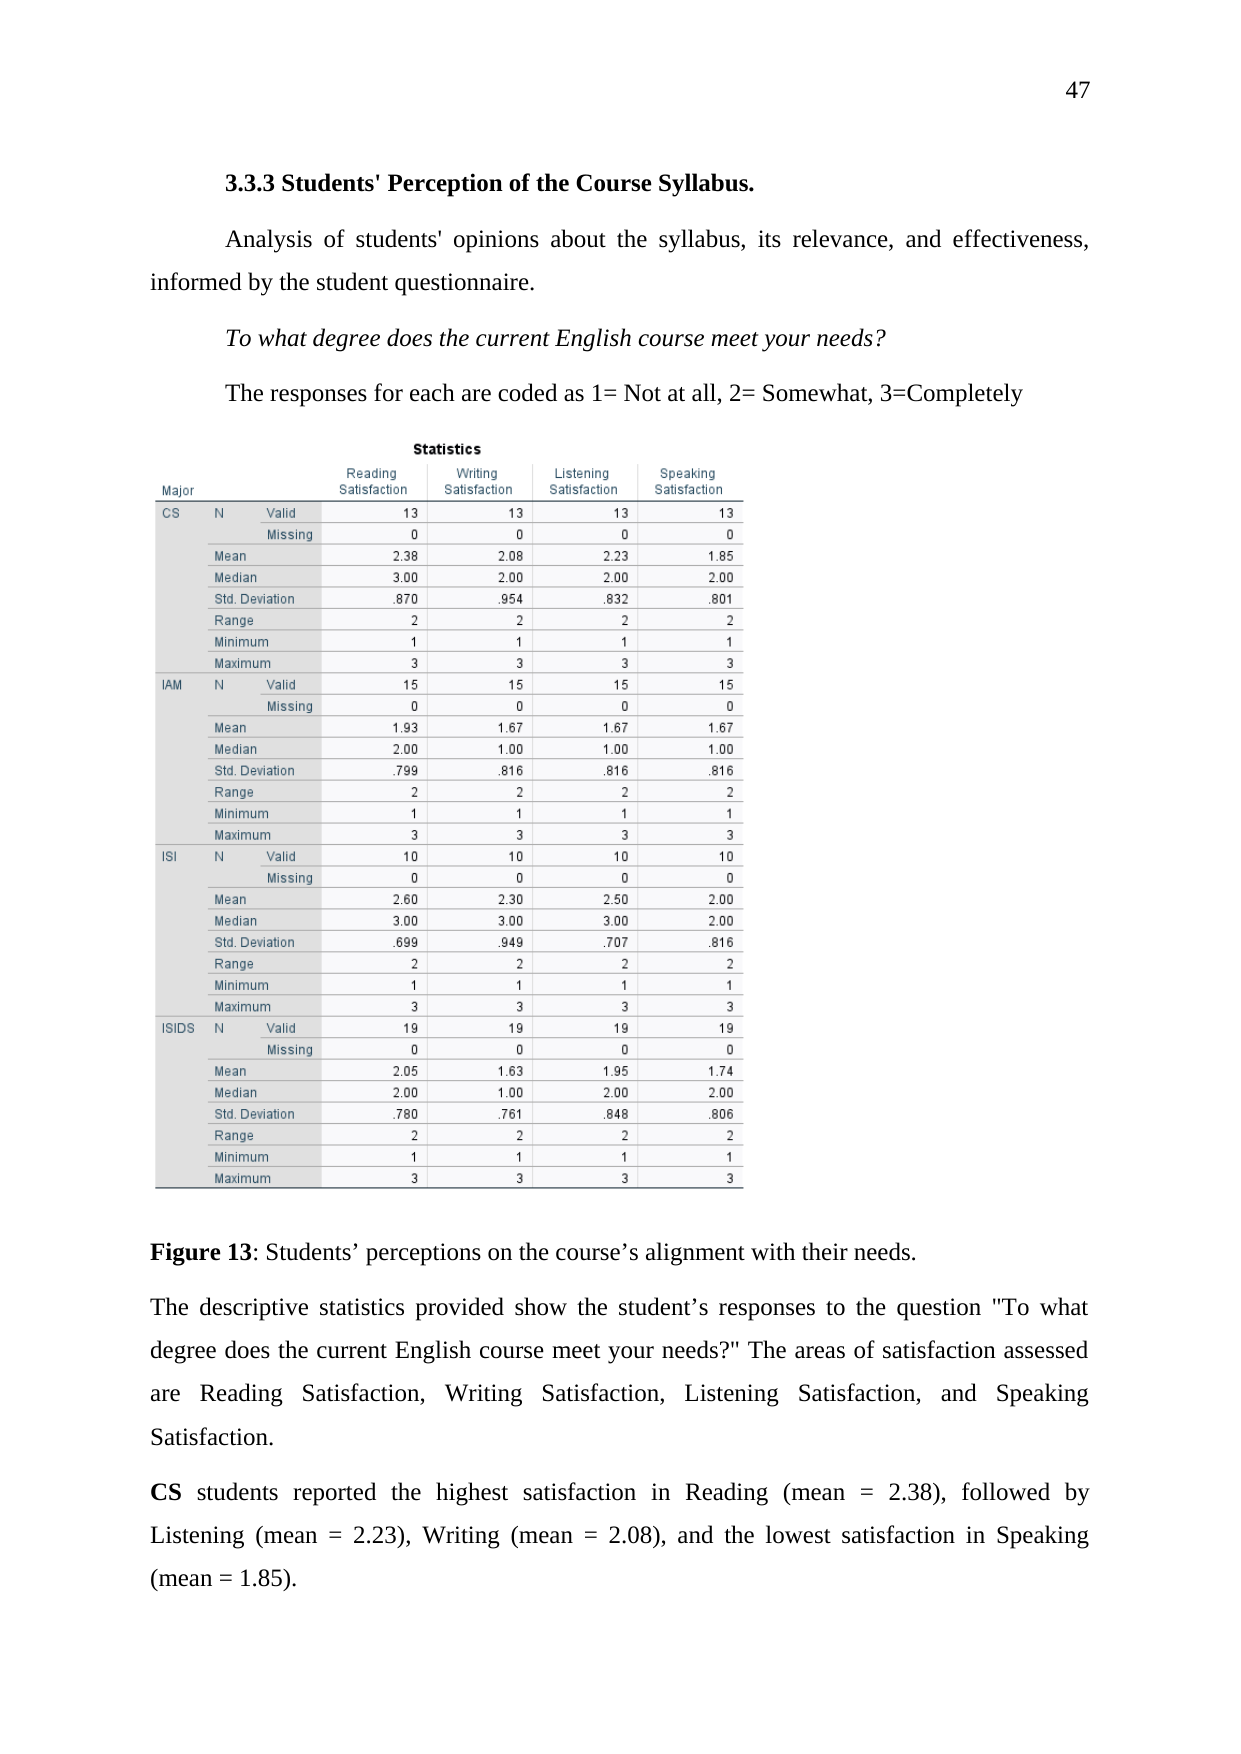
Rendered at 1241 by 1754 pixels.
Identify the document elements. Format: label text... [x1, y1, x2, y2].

text CS students reported the highest satisfaction in Reading (mean = 2.38), followed by Listening (mean = 2.23), Writing (mean = 2.08), and the lowest satisfaction in Speaking (mean = 1.85). [150, 1477, 1090, 1592]
text The responses for each are coded as 1= Not at all, 2= Somewhat, 3=Completely [150, 378, 1090, 407]
picture [150, 433, 750, 1196]
text Analysis of students' opinions about the syllabus, its relevance, and effectiveness, informed by the student questionnaire. [150, 224, 1090, 296]
text The descriptive statistics provided show the student’s responses to the question "To what degree does the current English course meet your needs?" The areas of satisfaction assessed are Reading Satisfaction, Writing Satisfaction, Listening Satisfaction, and Speaking Satisfaction. [150, 1292, 1090, 1450]
subtitle To what degree does the current English course meet your needs? [150, 323, 1090, 352]
subtitle 3.3.3 Students' Perception of the Course Syllabus. [150, 168, 1090, 197]
